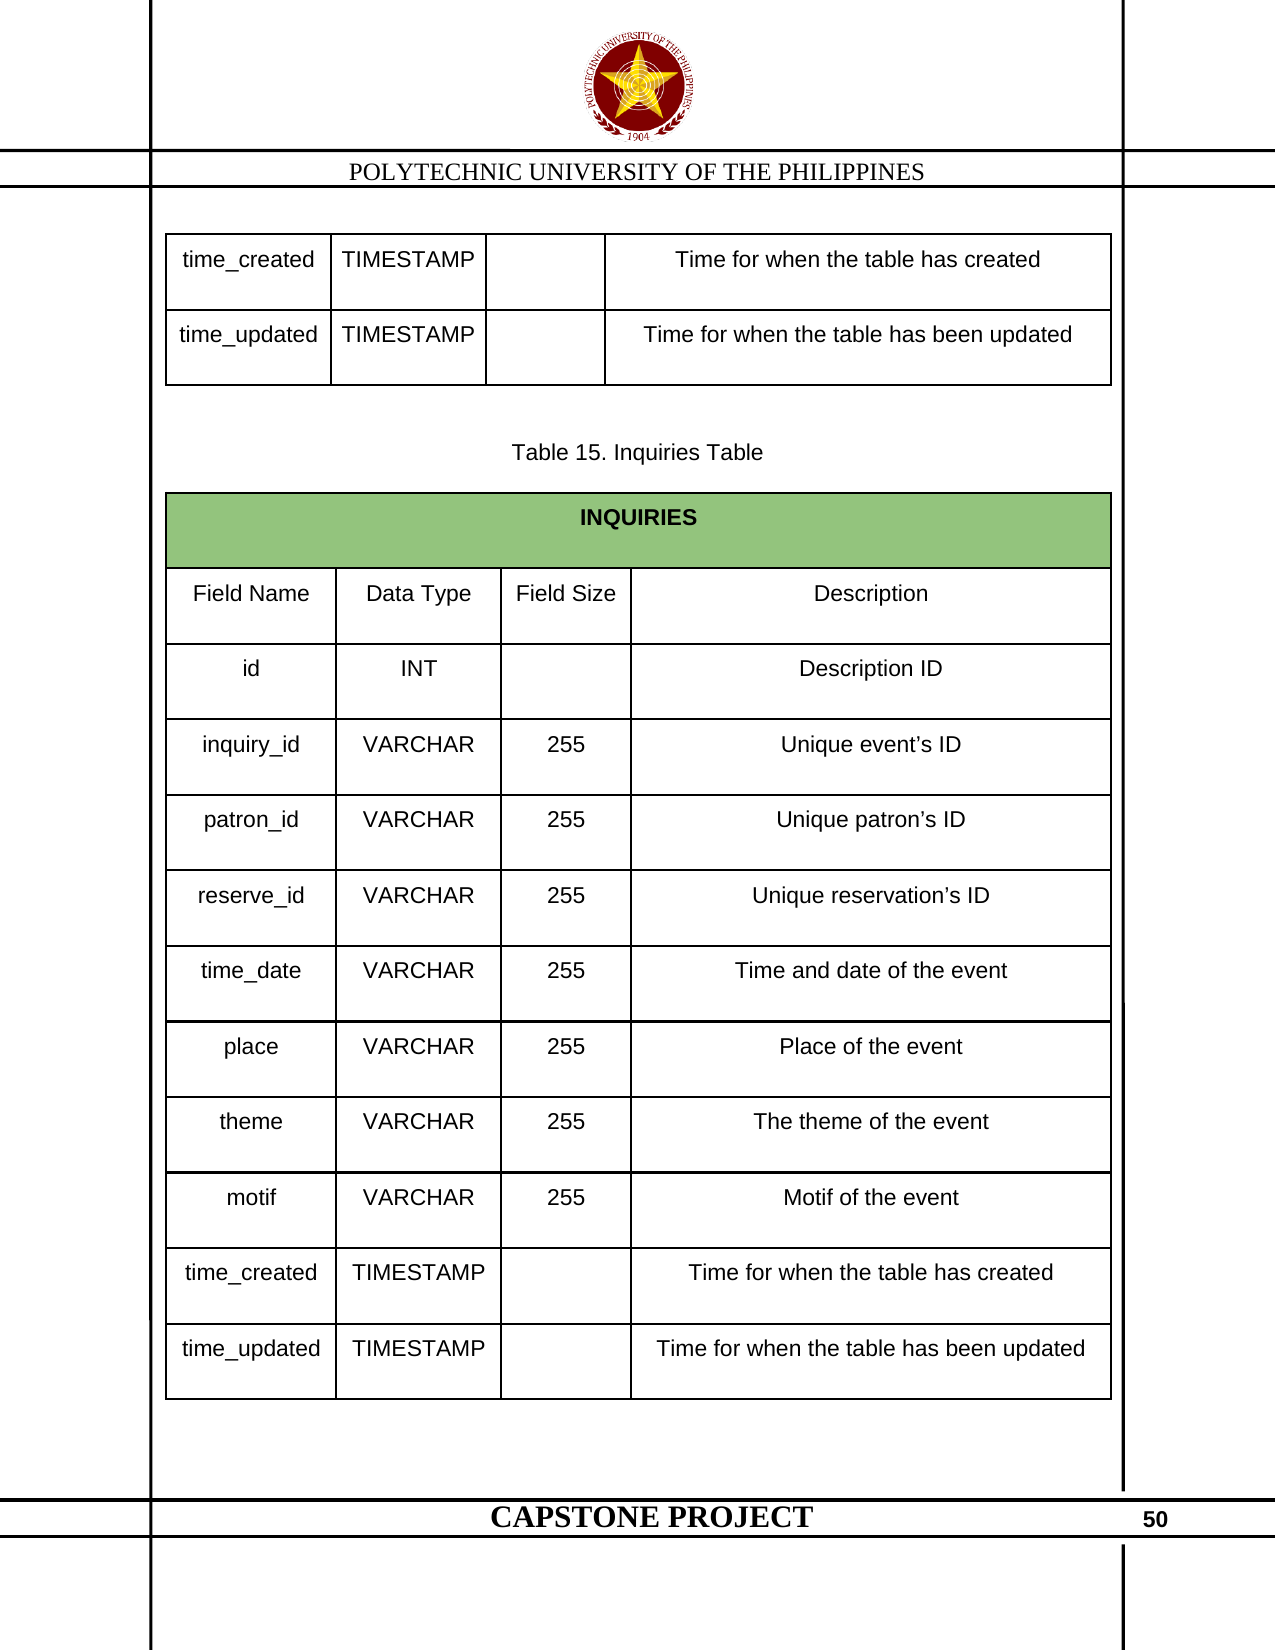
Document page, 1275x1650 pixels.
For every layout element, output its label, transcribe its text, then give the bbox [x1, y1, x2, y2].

table_cell [502, 1325, 630, 1398]
table_cell Field Name [167, 569, 335, 643]
table_cell id [167, 645, 335, 718]
table_cell Motif of the event [632, 1174, 1110, 1247]
text Table 15. Inquiries Table [165, 439, 1110, 465]
table_cell VARCHAR [337, 871, 500, 945]
table_cell Description ID [632, 645, 1110, 718]
table_cell Place of the event [632, 1023, 1110, 1096]
table_cell The theme of the event [632, 1098, 1110, 1171]
table_cell theme [167, 1098, 335, 1171]
table_cell inquiry_id [167, 720, 335, 794]
table_cell [502, 1249, 630, 1322]
table_cell Time and date of the event [632, 947, 1110, 1020]
table_cell 255 [502, 1174, 630, 1247]
table_cell time_created [167, 1249, 335, 1322]
table_cell time_date [167, 947, 335, 1020]
table_cell Unique patron’s ID [632, 796, 1110, 869]
table_cell TIMESTAMP [337, 1325, 500, 1398]
table_cell Unique event’s ID [632, 720, 1110, 794]
table_cell time_created [167, 235, 330, 309]
table_cell 255 [502, 1023, 630, 1096]
table_cell 255 [502, 871, 630, 945]
table_cell TIMESTAMP [332, 311, 485, 384]
table_cell time_updated [167, 311, 330, 384]
table_cell 255 [502, 947, 630, 1020]
table_cell place [167, 1023, 335, 1096]
table_cell [502, 645, 630, 718]
table_cell Time for when the table has created [632, 1249, 1110, 1322]
picture [582, 31, 694, 142]
table_cell VARCHAR [337, 1174, 500, 1247]
table_cell patron_id [167, 796, 335, 869]
table_cell Time for when the table has created [606, 235, 1110, 309]
table_cell motif [167, 1174, 335, 1247]
table_cell Data Type [337, 569, 500, 643]
table_cell Field Size [502, 569, 630, 643]
table_cell VARCHAR [337, 1098, 500, 1171]
table_cell Description [632, 569, 1110, 643]
table_cell Unique reservation’s ID [632, 871, 1110, 945]
table_cell [487, 311, 604, 384]
table_header INQUIRIES [167, 494, 1110, 567]
table_cell Time for when the table has been updated [606, 311, 1110, 384]
table_cell Time for when the table has been updated [632, 1325, 1110, 1398]
table_cell VARCHAR [337, 796, 500, 869]
table_cell reserve_id [167, 871, 335, 945]
table_cell [487, 235, 604, 309]
table_cell VARCHAR [337, 1023, 500, 1096]
table_cell TIMESTAMP [337, 1249, 500, 1322]
table_cell 255 [502, 720, 630, 794]
table_cell time_updated [167, 1325, 335, 1398]
table_cell INT [337, 645, 500, 718]
table_cell 255 [502, 1098, 630, 1171]
table_cell VARCHAR [337, 720, 500, 794]
table_cell TIMESTAMP [332, 235, 485, 309]
table_cell VARCHAR [337, 947, 500, 1020]
table_cell 255 [502, 796, 630, 869]
